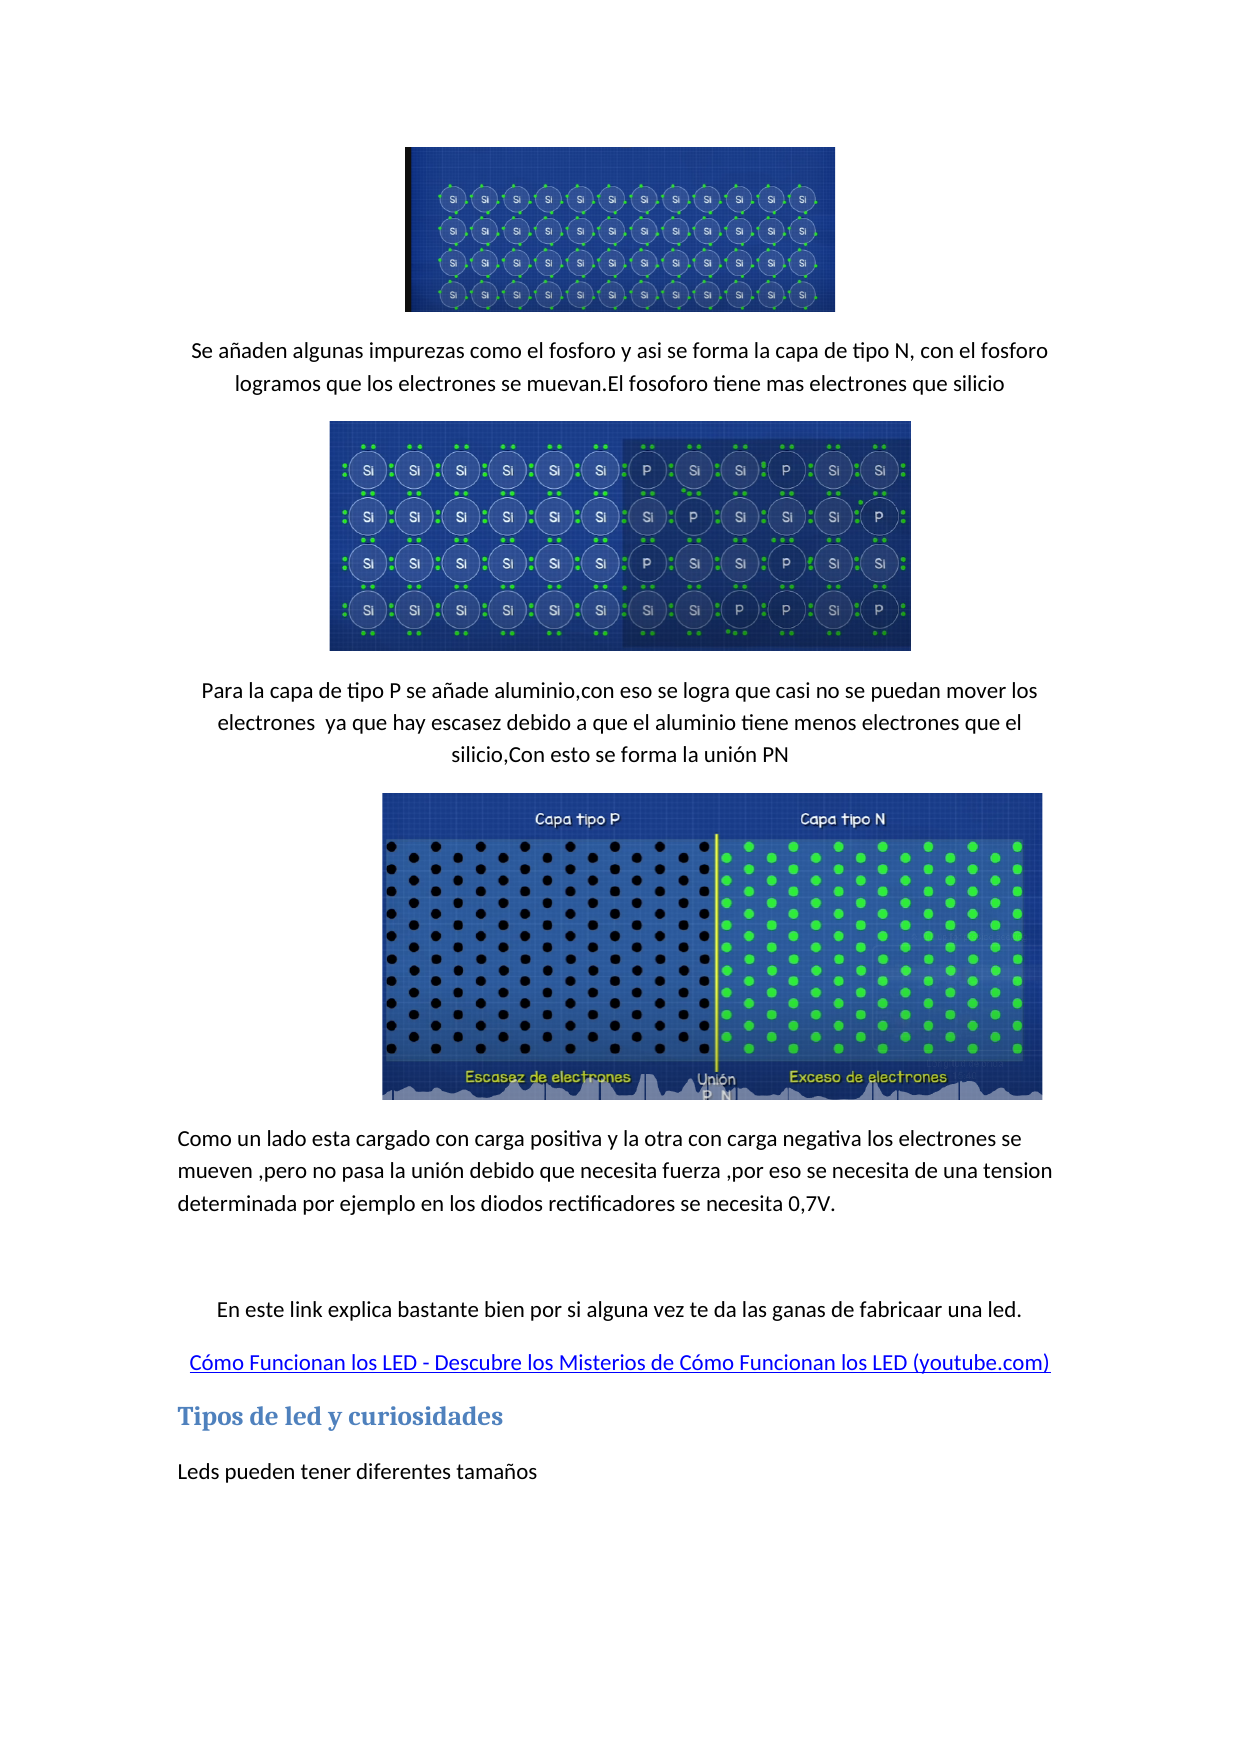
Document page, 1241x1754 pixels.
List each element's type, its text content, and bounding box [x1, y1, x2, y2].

text Para la capa de tipo P se añade aluminio,con eso se logra que casi no se puedan mover los electrones ya que hay escasez debido a que el aluminio tiene menos electrones que el silicio,Con esto se forma la unión PN [177, 676, 1063, 768]
text Se añaden algunas impurezas como el fosforo y asi se forma la capa de tipo N, con el fosforo logramos que los electrones se muevan.El fosoforo tiene mas electrones que silicio [177, 336, 1063, 397]
subtitle Tipos de led y curiosidades [177, 1401, 1063, 1432]
text Leds pueden tener diferentes tamaños [177, 1457, 1063, 1485]
text Cómo Funcionan los LED - Descubre los Misterios de Cómo Funcionan los LED (youtube.com) [177, 1348, 1063, 1376]
text Como un lado esta cargado con carga positiva y la otra con carga negativa los electrones se mueven ,pero no pasa la unión debido que necesita fuerza ,por eso se necesita de una tension determinada por ejemplo en los diodos rectificadores se necesita 0,7V. [177, 1124, 1063, 1217]
picture [329, 421, 911, 651]
text En este link explica bastante bien por si alguna vez te da las ganas de fabricaar una led. [177, 1295, 1063, 1323]
picture [405, 147, 836, 312]
picture [382, 793, 1043, 1100]
